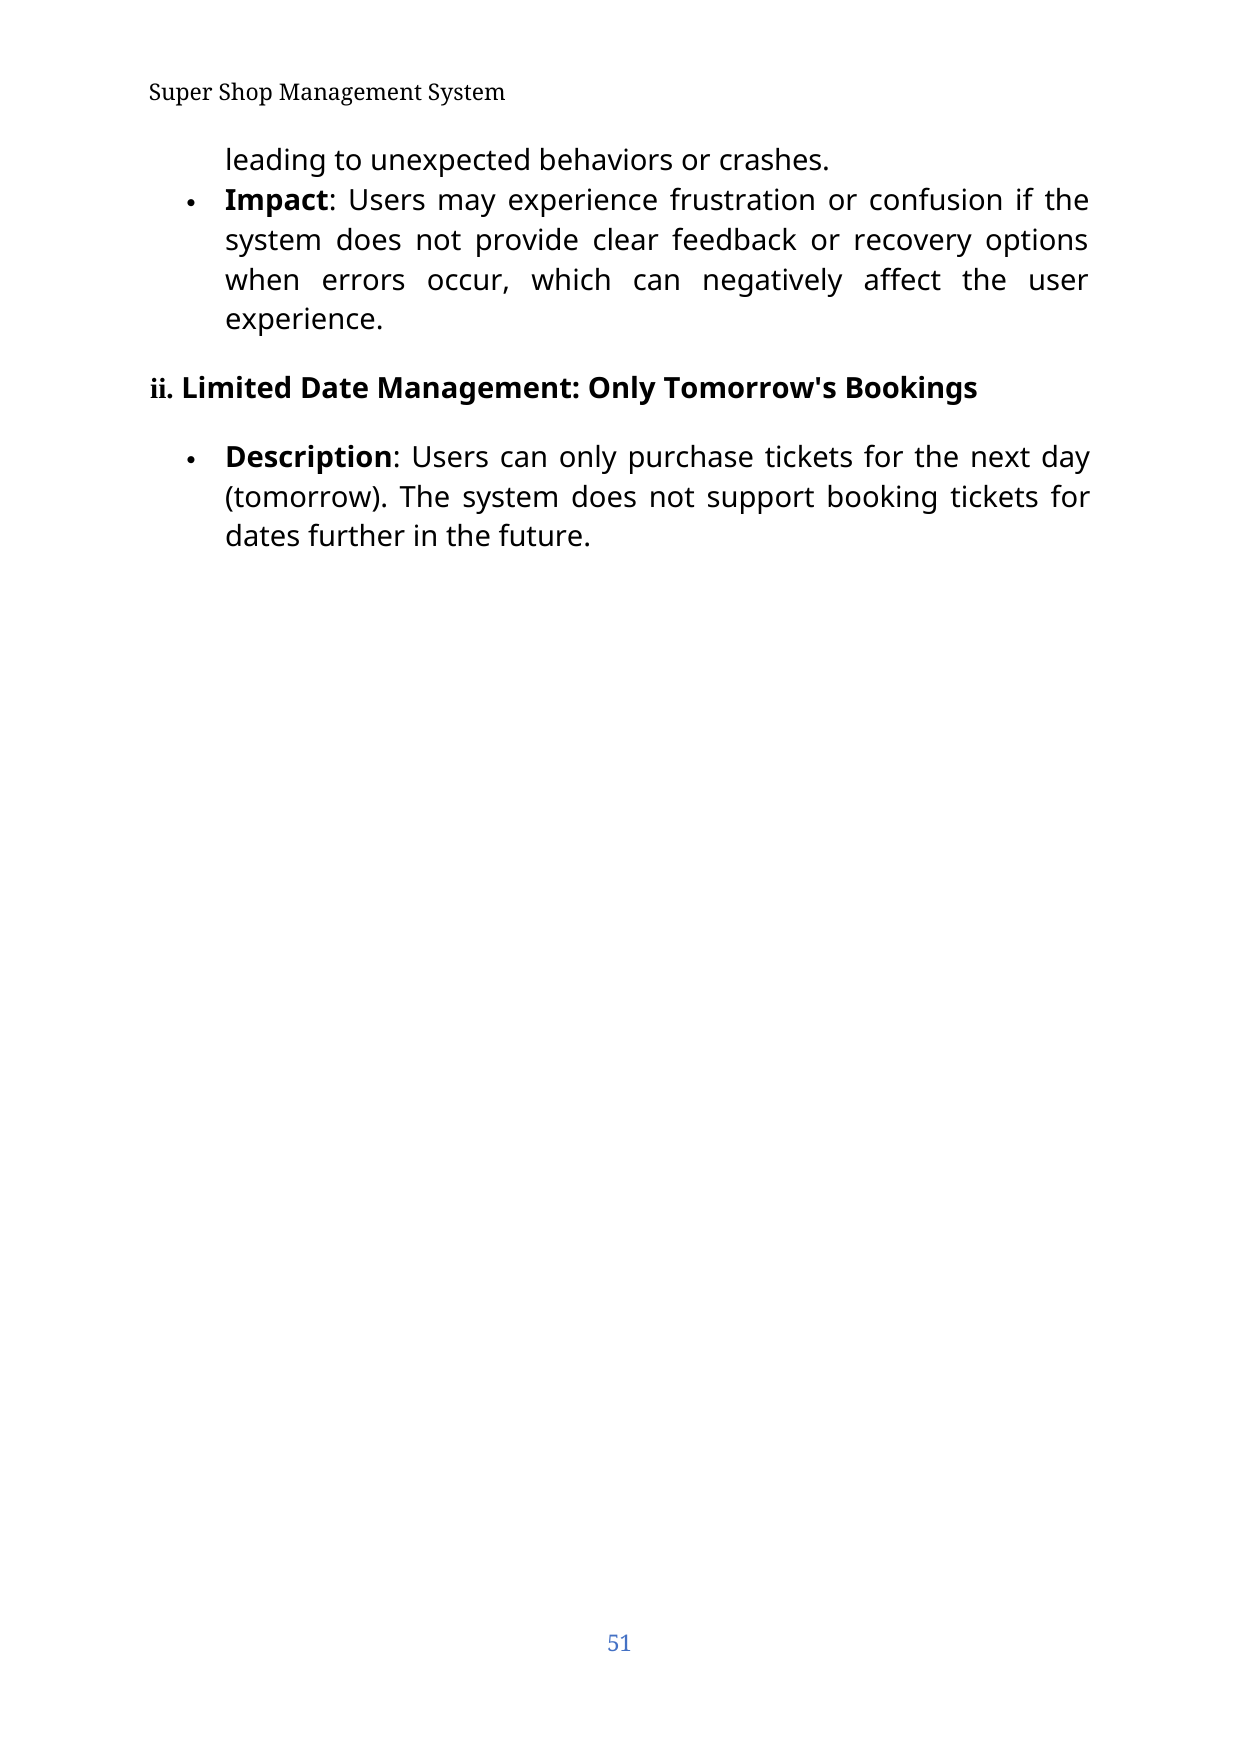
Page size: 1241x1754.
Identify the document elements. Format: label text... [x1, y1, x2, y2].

list Impact: Users may experience frustration or confusion if the system does not provide clear feedback or recovery options when errors occur, which can negatively affect the user experience. [187, 179, 1090, 338]
list Description: Users can only purchase tickets for the next day (tomorrow). The system does not support booking tickets for dates further in the future. [187, 436, 1090, 555]
list Limited Date Management: Only Tomorrow's Bookings [150, 368, 1151, 407]
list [187, 139, 1090, 179]
